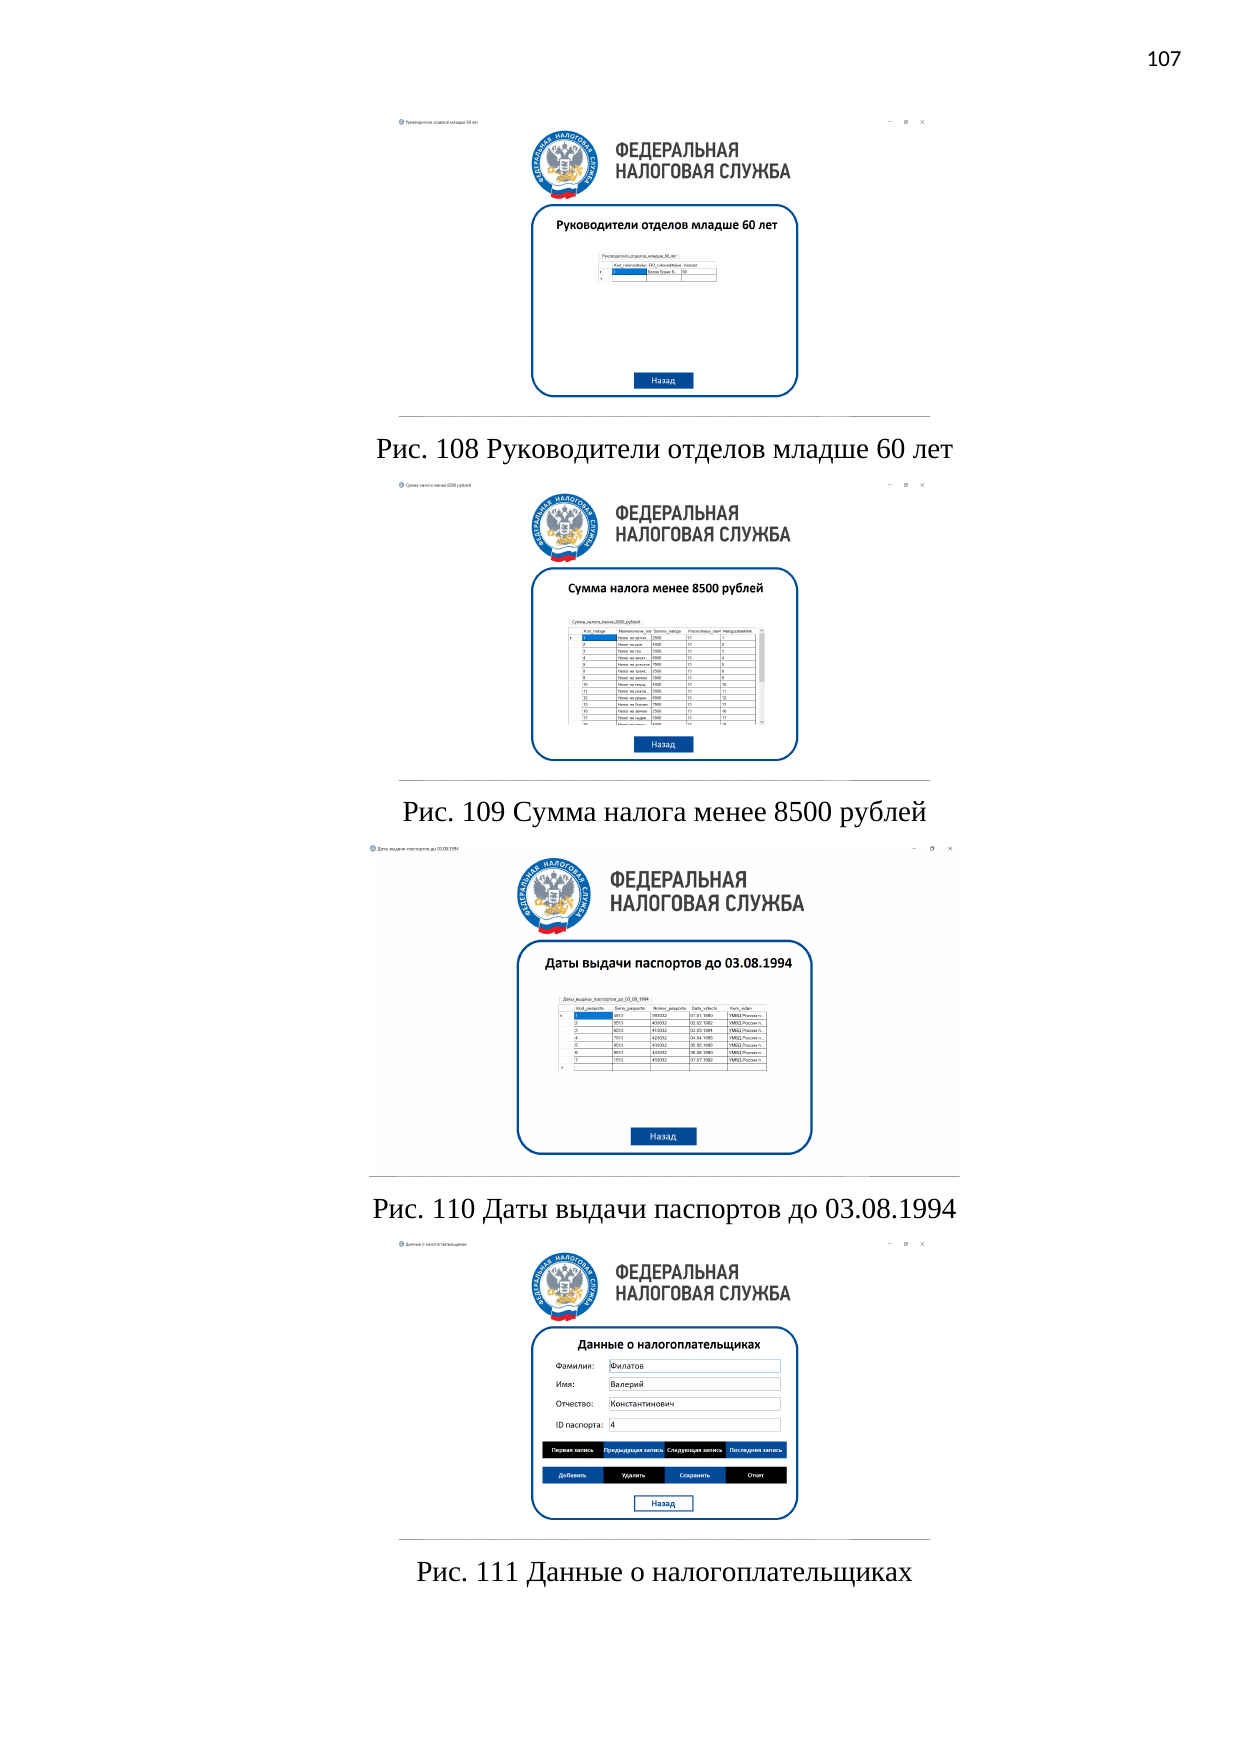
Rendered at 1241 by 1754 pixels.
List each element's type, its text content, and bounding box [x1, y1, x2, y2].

text Рис. 111 Данные о налогоплательщиках [177, 1554, 1152, 1587]
picture [398, 118, 931, 417]
picture [398, 481, 931, 781]
text Рис. 110 Даты выдачи паспортов до 03.08.1994 [177, 1191, 1152, 1224]
picture [398, 1241, 931, 1540]
picture [369, 844, 960, 1177]
text Рис. 108 Руководители отделов младше 60 лет [177, 431, 1152, 464]
text Рис. 109 Сумма налога менее 8500 рублей [177, 794, 1152, 828]
